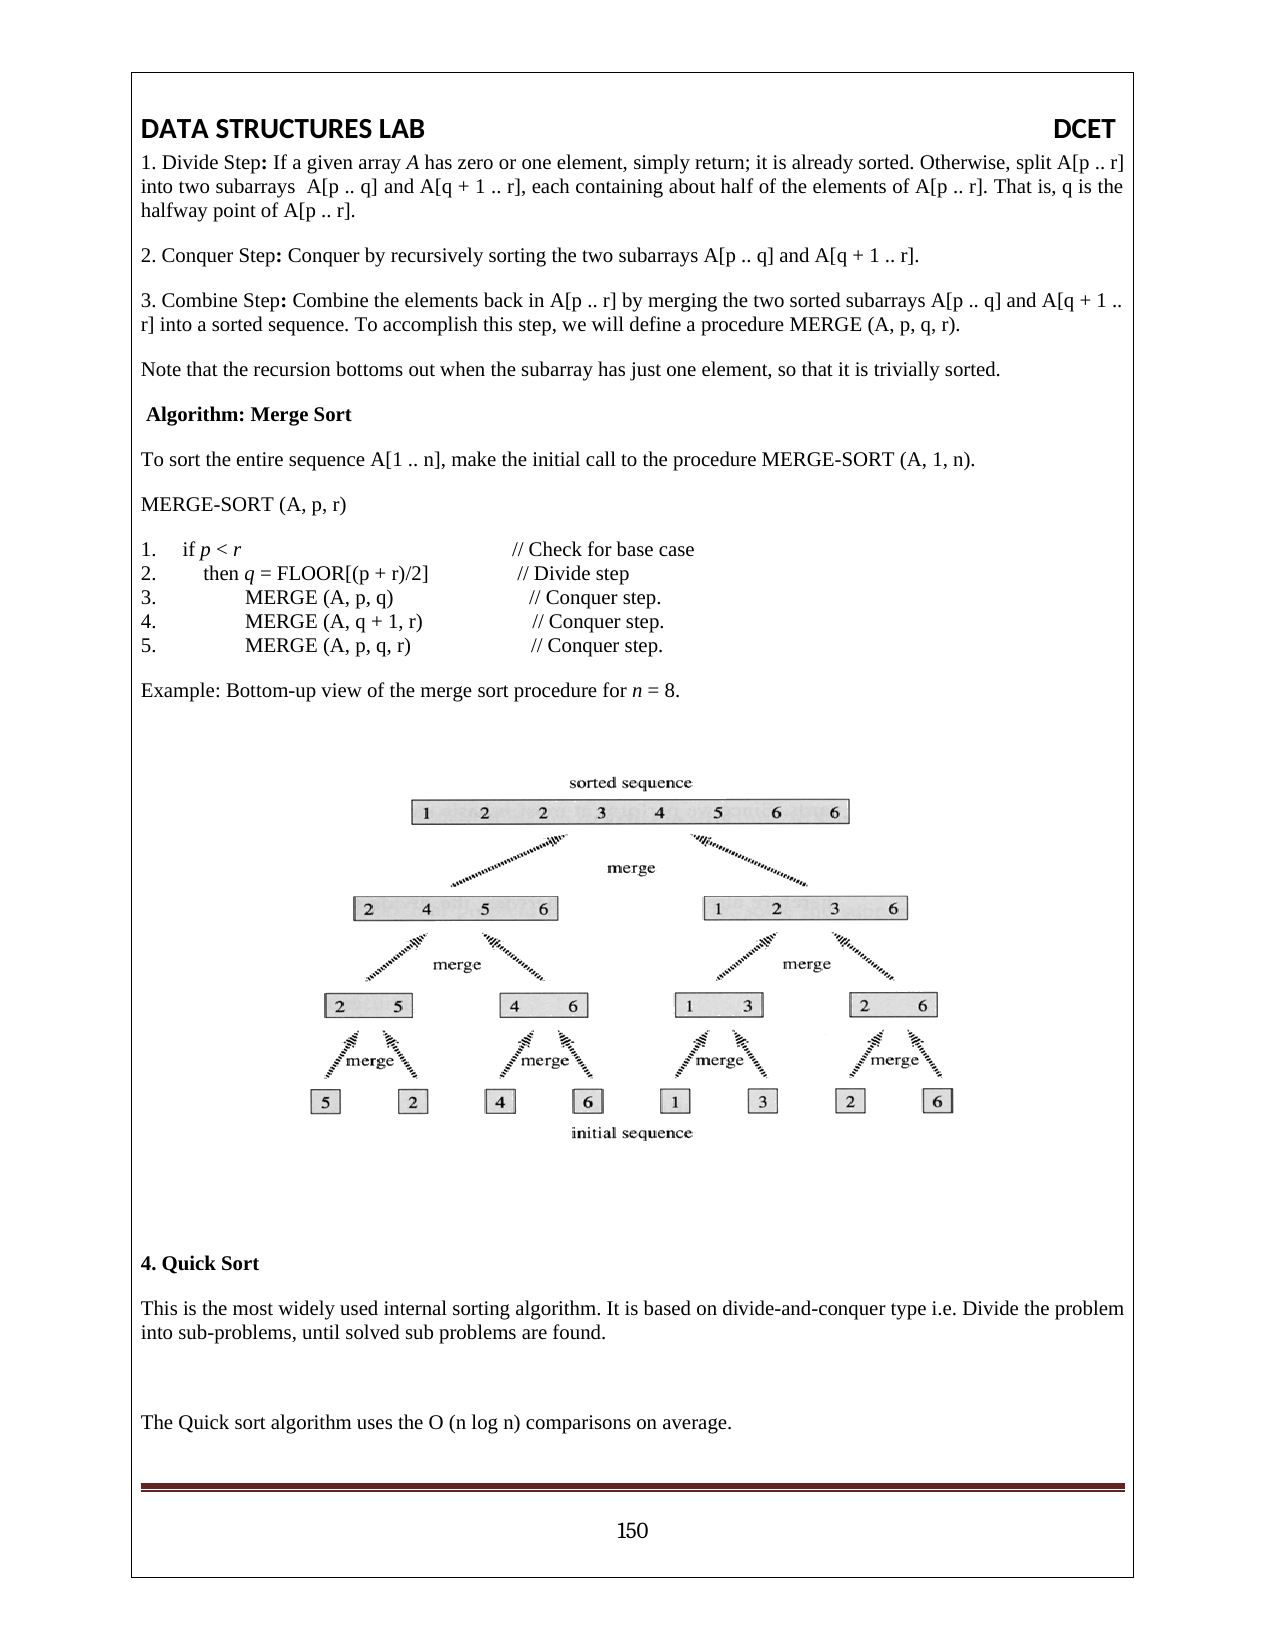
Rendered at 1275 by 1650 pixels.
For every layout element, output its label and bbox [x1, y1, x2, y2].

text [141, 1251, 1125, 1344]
picture [308, 775, 958, 1141]
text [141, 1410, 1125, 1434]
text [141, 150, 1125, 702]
